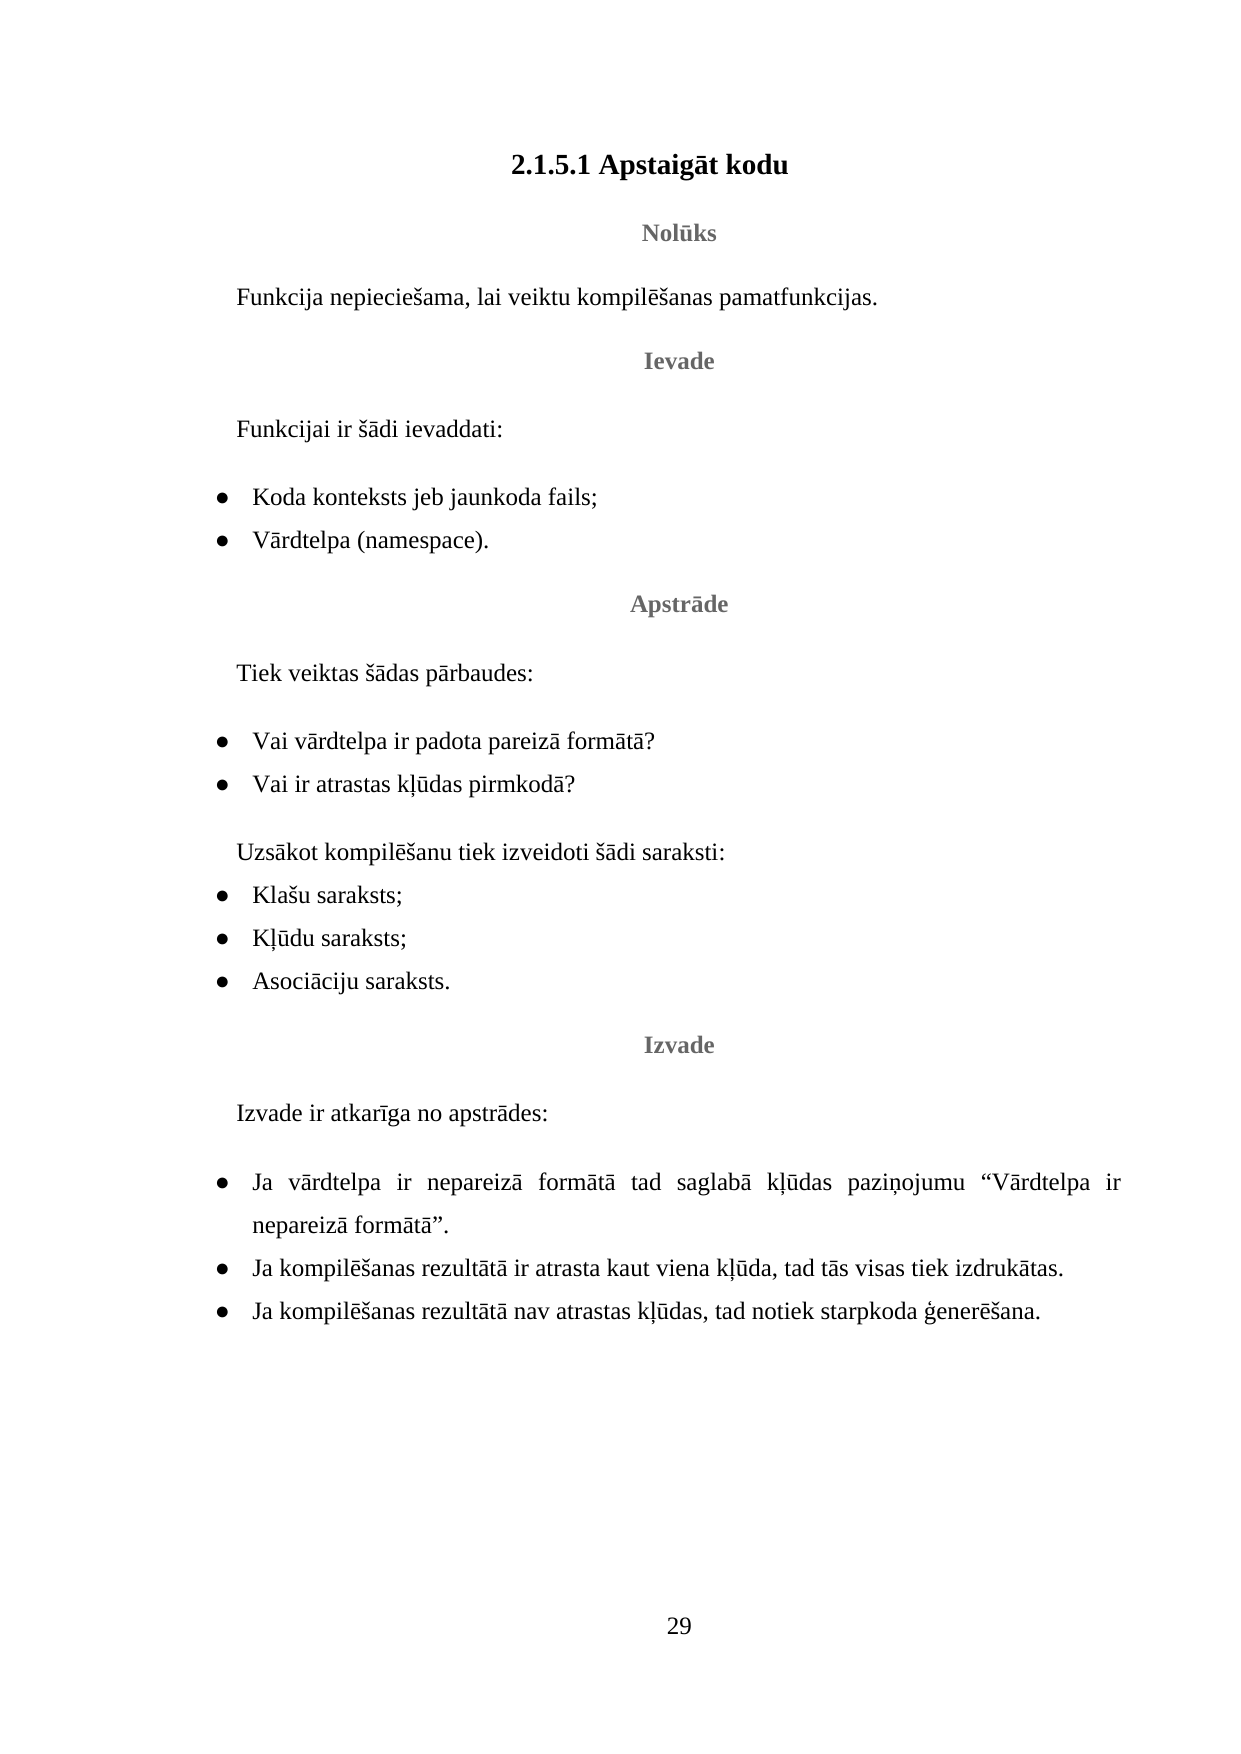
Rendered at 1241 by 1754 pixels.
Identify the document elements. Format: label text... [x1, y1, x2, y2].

list Klašu saraksts; [214, 880, 1122, 909]
list Vai vārdtelpa ir padota pareizā formātā? [214, 726, 1122, 754]
text Izvade ir atkarīga no apstrādes: [177, 1098, 1122, 1127]
list Ja kompilēšanas rezultātā ir atrasta kaut viena kļūda, tad tās visas tiek izdrukātas. [214, 1253, 1122, 1282]
list Vai ir atrastas kļūdas pirmkodā? [214, 769, 1122, 798]
text Apstrāde [177, 589, 1122, 618]
text Tiek veiktas šādas pārbaudes: [177, 658, 1122, 686]
text Izvade [177, 1030, 1122, 1059]
list Koda konteksts jeb jaunkoda fails; [214, 482, 1122, 511]
subtitle 2.1.5.1 Apstaigāt kodu [177, 147, 1122, 181]
list Asociāciju saraksts. [214, 966, 1122, 995]
list Vārdtelpa (namespace). [214, 526, 1122, 554]
text Funkcijai ir šādi ievaddati: [177, 414, 1122, 443]
text Funkcija nepieciešama, lai veiktu kompilēšanas pamatfunkcijas. [177, 282, 1122, 311]
text Uzsākot kompilēšanu tiek izveidoti šādi saraksti: [177, 837, 1122, 866]
text Ievade [177, 346, 1122, 375]
list Ja kompilēšanas rezultātā nav atrastas kļūdas, tad notiek starpkoda ģenerēšana. [214, 1296, 1122, 1325]
list Kļūdu saraksts; [214, 923, 1122, 952]
text Nolūks [177, 218, 1122, 247]
list Ja vārdtelpa ir nepareizā formātā tad saglabā kļūdas paziņojumu “Vārdtelpa ir nepareizā formātā”. [214, 1167, 1122, 1238]
